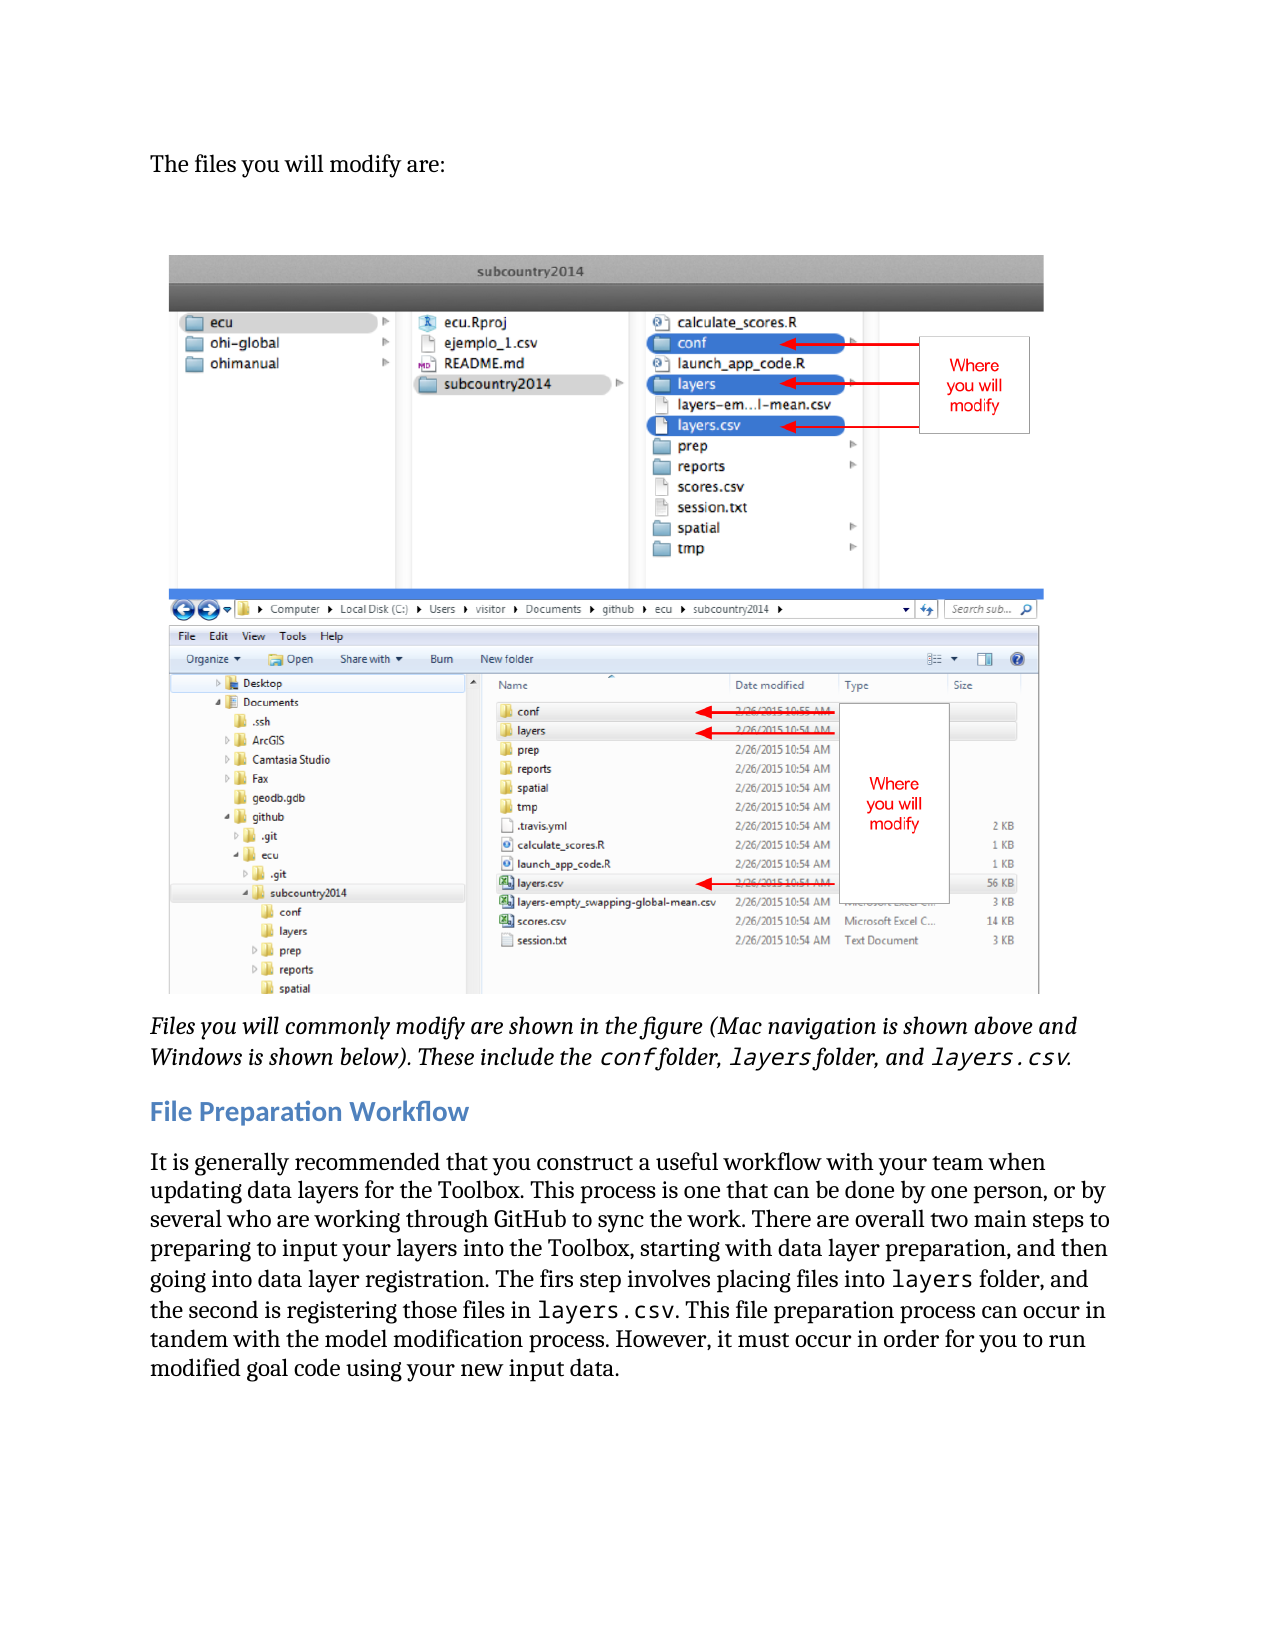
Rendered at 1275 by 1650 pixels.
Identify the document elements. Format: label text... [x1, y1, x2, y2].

picture [168, 197, 1044, 994]
text It is generally recommended that you construct a useful workflow with your team when updating data layers for the Toolbox. This process is one that can be done by one person, or by several who are working through GitHub to sync the work. There are overall two main steps to preparing to input your layers into the Toolbox, starting with data layer preparation, and then going into data layer registration. The firs step involves placing files into layers folder, and the second is registering those files in layers.csv. This file preparation process can occur in tandem with the model modification process. However, it must occur in order for you to run modified goal code using your new input data. [150, 1147, 1125, 1382]
text The files you will modify are: [150, 150, 1125, 179]
text Files you will commonly modify are shown in the figure (Mac navigation is shown above and Windows is shown below). These include the conf folder, layers folder, and layers.csv. [150, 1012, 1125, 1072]
subtitle File Preparation Workflow [150, 1093, 1125, 1129]
